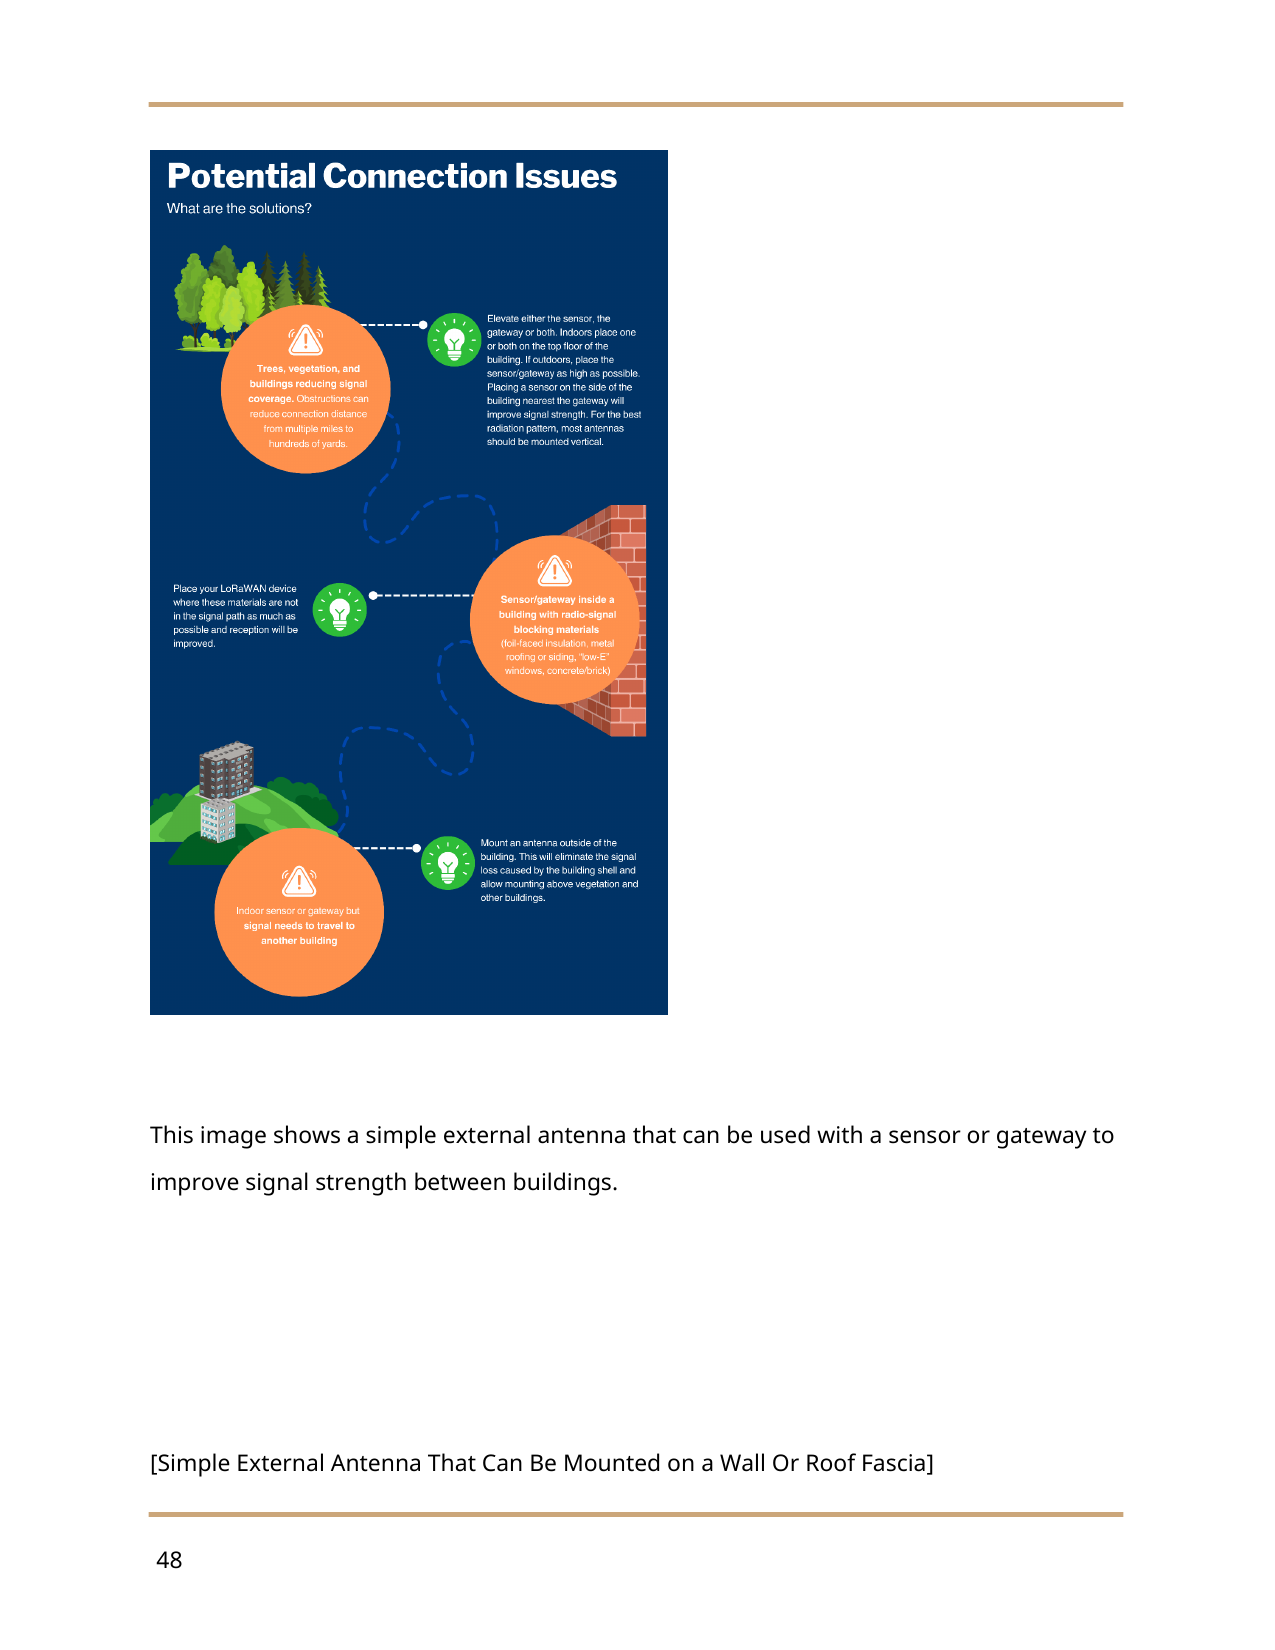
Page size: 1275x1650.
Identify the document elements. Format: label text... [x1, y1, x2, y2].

picture [148, 102, 1124, 107]
picture [148, 1512, 1124, 1517]
text This image shows a simple external antenna that can be used with a sensor or gateway to improve signal strength between buildings. [150, 1118, 1125, 1197]
picture [150, 150, 668, 1015]
text [Simple External Antenna That Can Be Mounted on a Wall Or Roof Fascia] [150, 1447, 1125, 1478]
